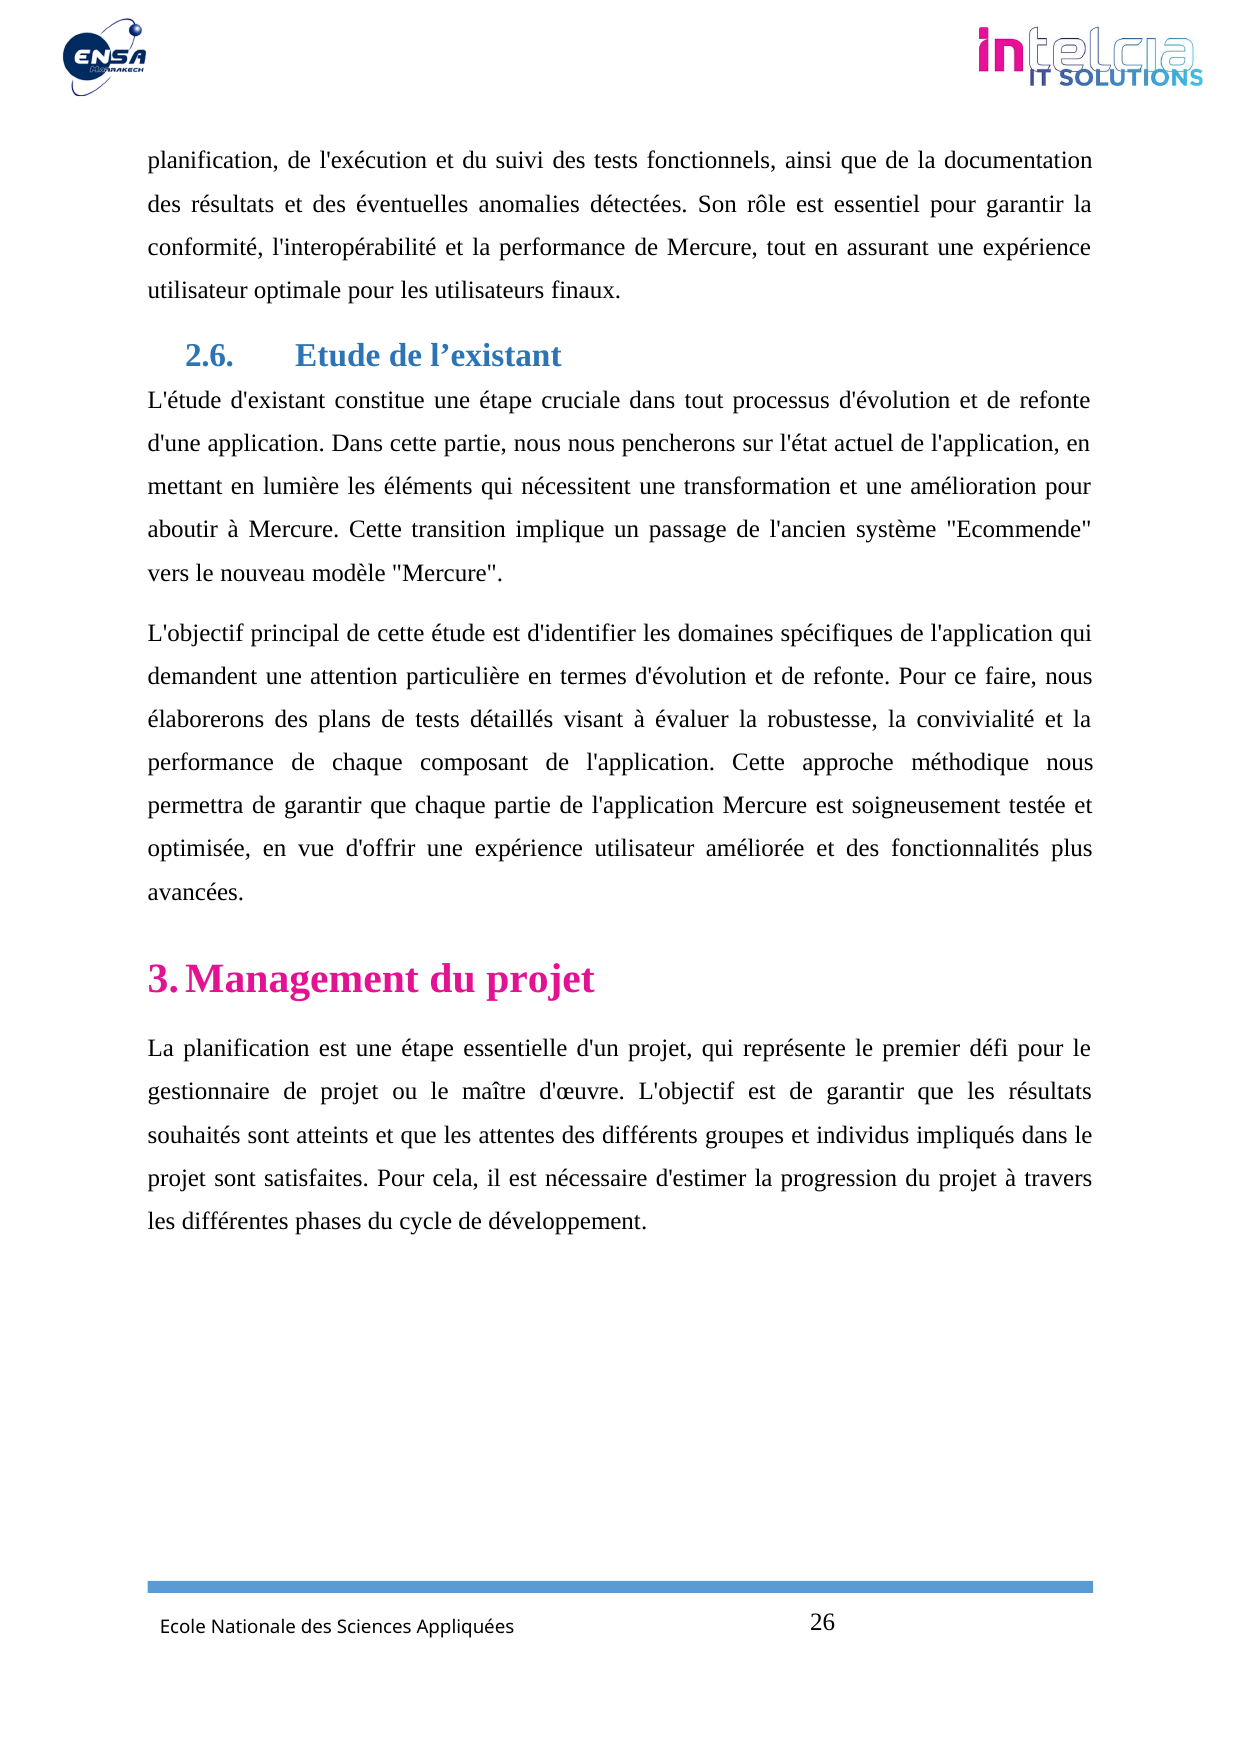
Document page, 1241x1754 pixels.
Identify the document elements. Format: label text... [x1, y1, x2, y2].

text planification, de l'exécution et du suivi des tests fonctionnels, ainsi que de la documentation des résultats et des éventuelles anomalies détectées. Son rôle est essentiel pour garantir la conformité, l'interopérabilité et la performance de Mercure, tout en assurant une expérience utilisateur optimale pour les utilisateurs finaux. [147, 145, 1093, 304]
picture [54, 14, 152, 96]
picture [979, 20, 1203, 86]
text L'objectif principal de cette étude est d'identifier les domaines spécifiques de l'application qui demandent une attention particulière en termes d'évolution et de refonte. Pour ce faire, nous élaborerons des plans de tests détaillés visant à évaluer la robustesse, la convivialité et la performance de chaque composant de l'application. Cette approche méthodique nous permettra de garantir que chaque partie de l'application Mercure est soigneusement testée et optimisée, en vue d'offrir une expérience utilisateur améliorée et des fonctionnalités plus avancées. [147, 618, 1093, 905]
subtitle Etude de l’existant [185, 335, 1215, 374]
subtitle Management du projet [147, 954, 1215, 1002]
text La planification est une étape essentielle d'un projet, qui représente le premier défi pour le gestionnaire de projet ou le maître d'œuvre. L'objectif est de garantir que les résultats souhaités sont atteints et que les attentes des différents groupes et individus impliqués dans le projet sont satisfaites. Pour cela, il est nécessaire d'estimer la progression du projet à travers les différentes phases du cycle de développement. [147, 1033, 1093, 1235]
text L'étude d'existant constitue une étape cruciale dans tout processus d'évolution et de refonte d'une application. Dans cette partie, nous nous pencherons sur l'état actuel de l'application, en mettant en lumière les éléments qui nécessitent une transformation et une amélioration pour aboutir à Mercure. Cette transition implique un passage de l'ancien système "Ecommende" vers le nouveau modèle "Mercure". [147, 385, 1092, 586]
